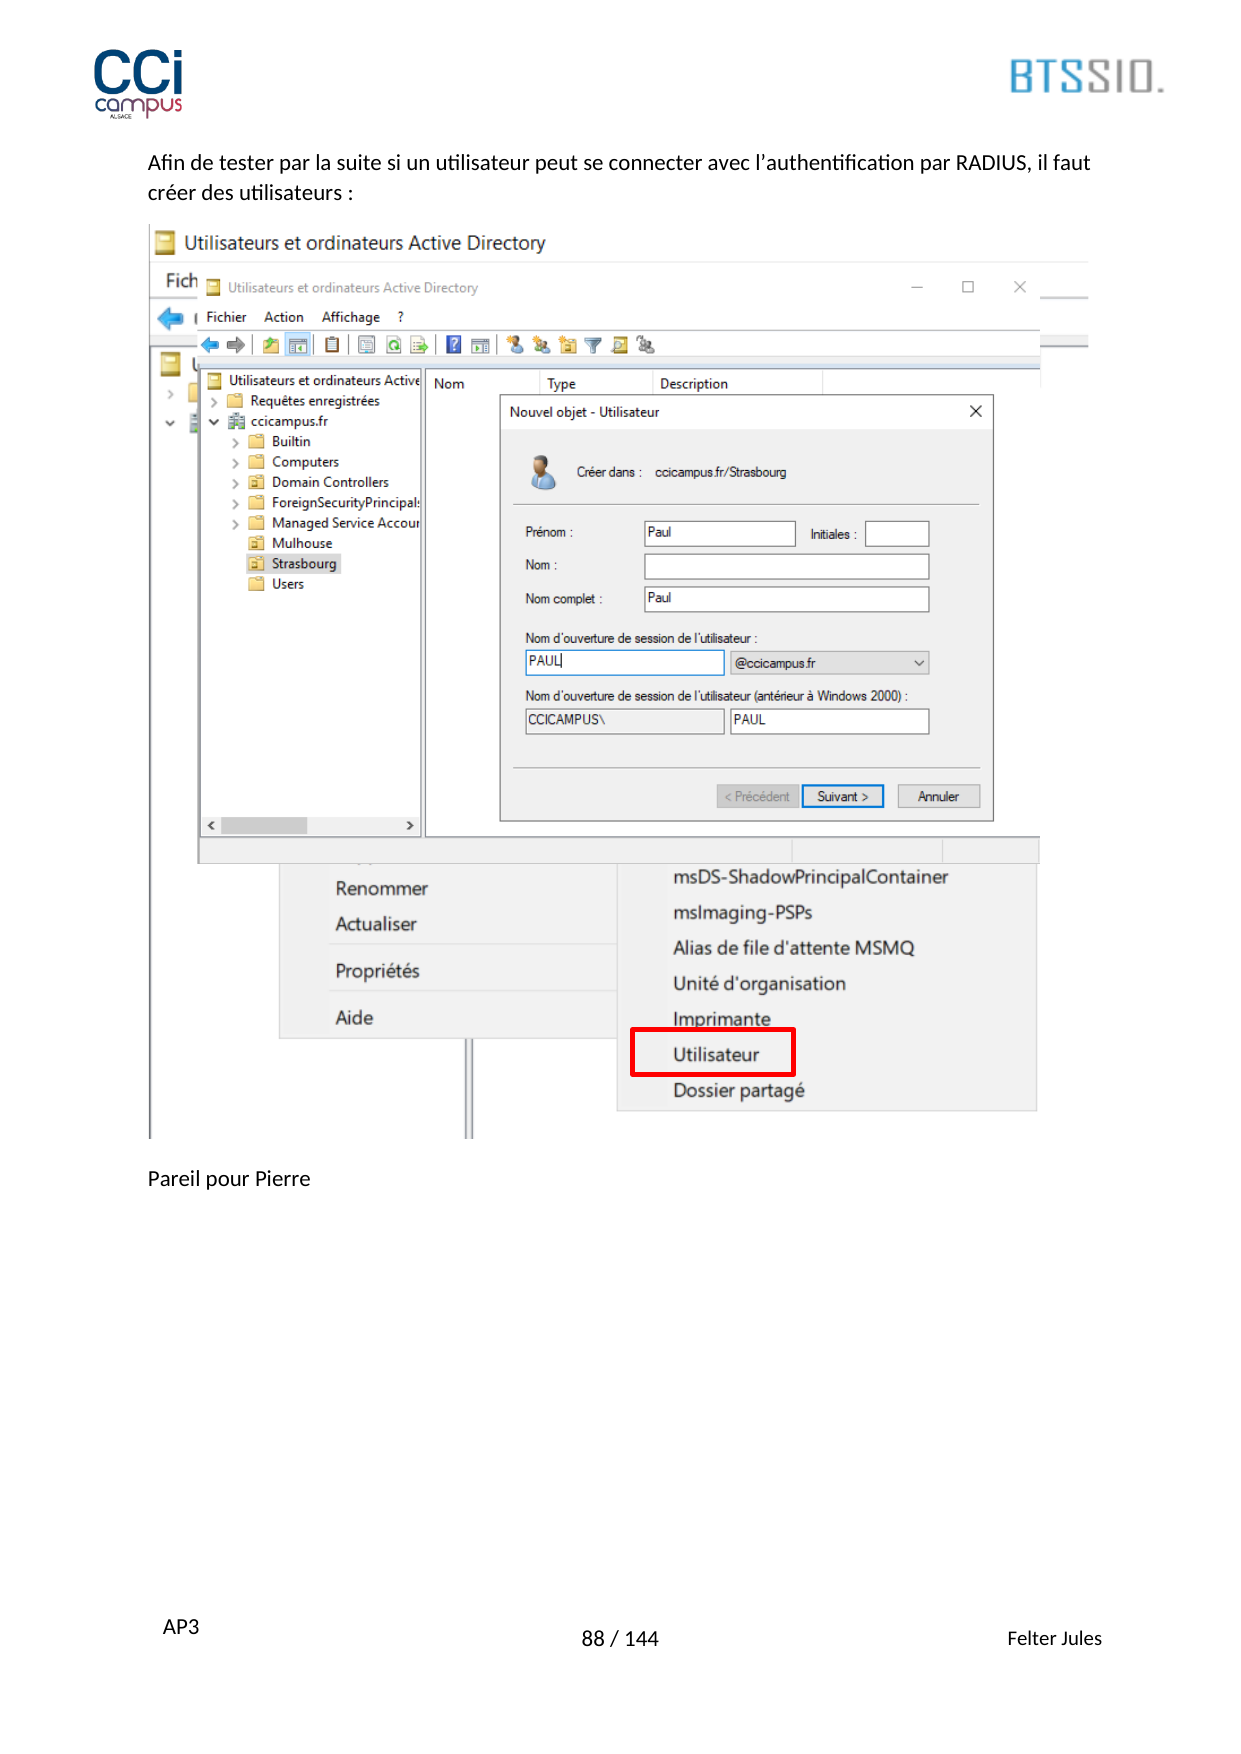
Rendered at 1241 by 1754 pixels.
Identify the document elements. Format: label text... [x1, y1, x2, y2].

text Afin de tester par la suite si un utilisateur peut se connecter avec l’authentification par RADIUS, il faut créer des utilisateurs : [148, 148, 1093, 206]
picture [81, 44, 194, 123]
picture [147, 224, 1088, 1137]
picture [1004, 46, 1169, 104]
